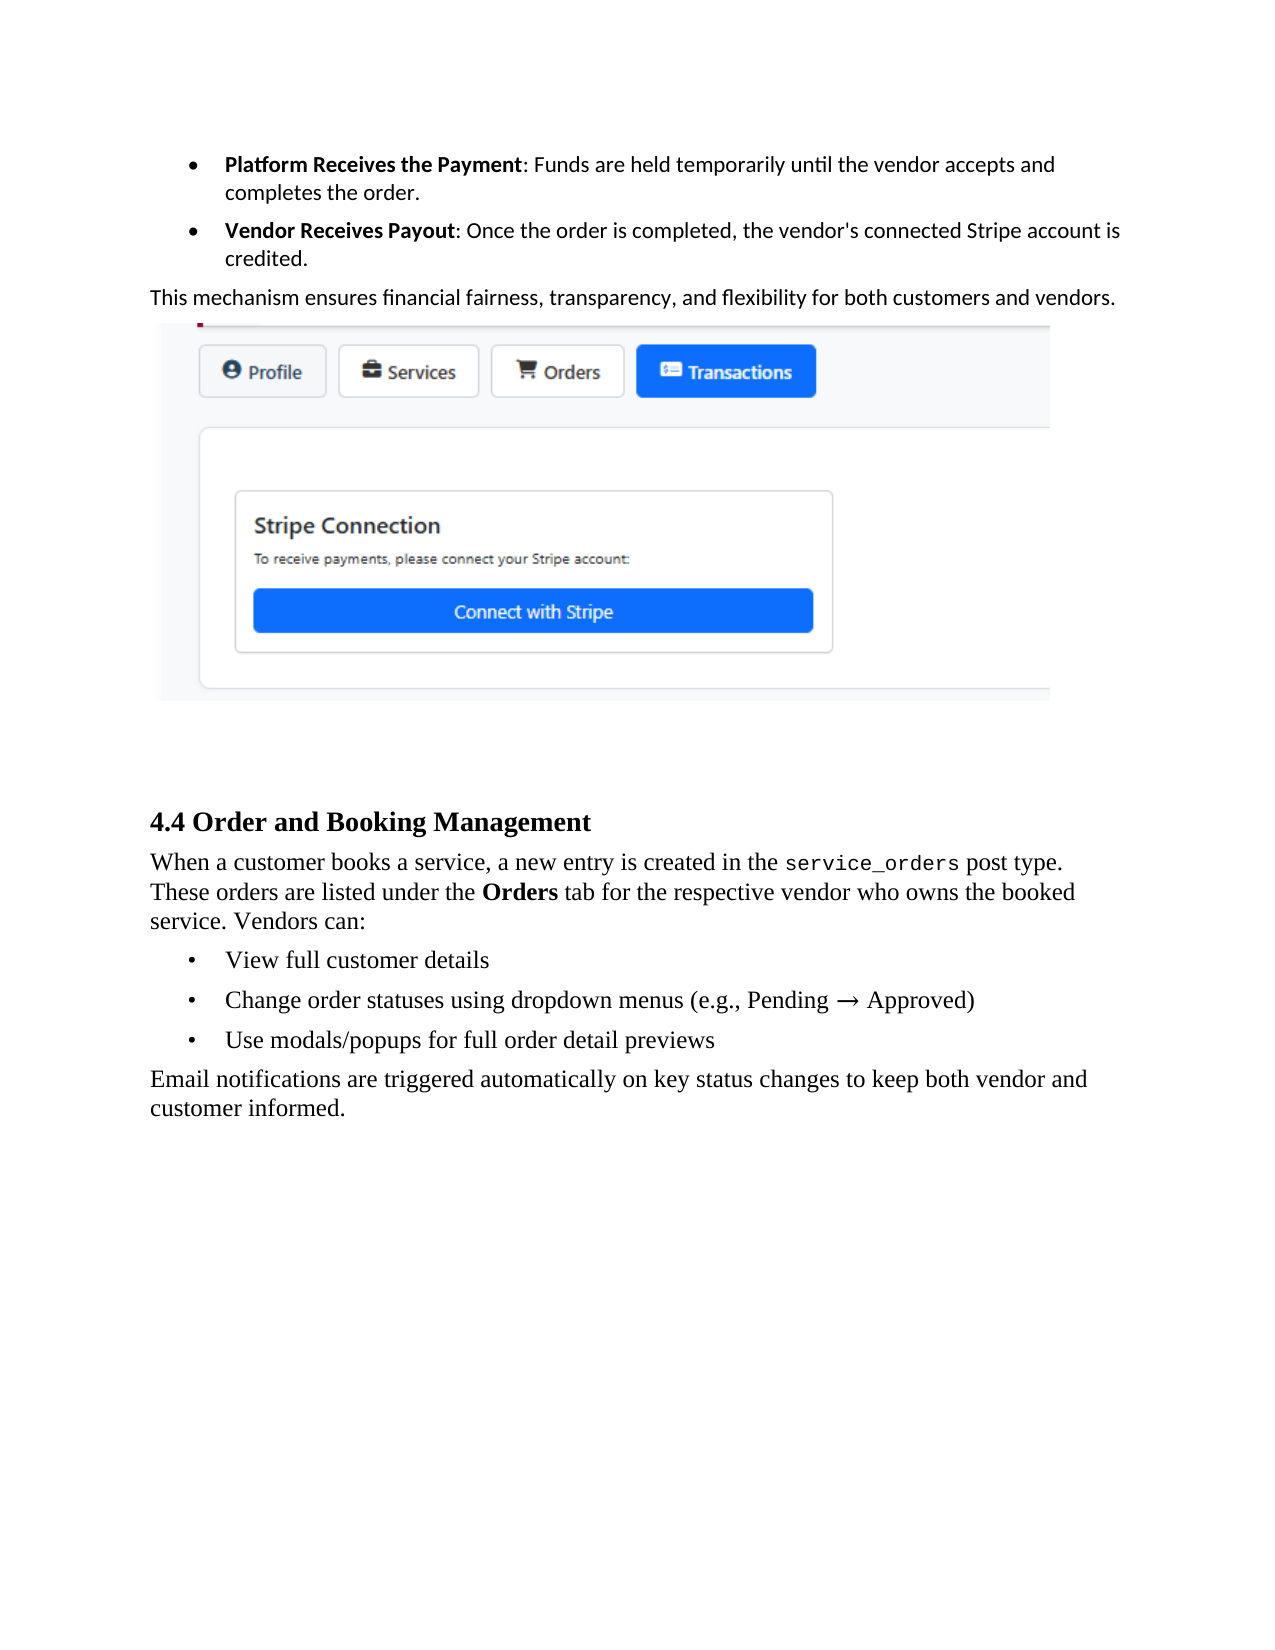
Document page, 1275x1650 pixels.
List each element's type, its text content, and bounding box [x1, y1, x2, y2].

list Vendor Receives Payout: Once the order is completed, the vendor's connected Stripe account is credited. [187, 216, 1125, 272]
list Change order statuses using dropdown menus (e.g., Pending → Approved) [187, 984, 1125, 1014]
text This mechanism ensures financial fairness, transparency, and flexibility for both customers and vendors. [150, 283, 1125, 311]
list Use modals/popups for full order detail previews [187, 1025, 1125, 1053]
text Email notifications are triggered automatically on key status changes to keep both vendor and customer informed. [150, 1064, 1125, 1121]
list View full customer details [187, 945, 1125, 974]
text 4.4 Order and Booking Management [150, 804, 1125, 837]
text When a customer books a service, a new entry is created in the service_orders post type. These orders are listed under the Orders tab for the respective vendor who owns the booked service. Vendors can: [150, 847, 1125, 934]
picture [150, 323, 1050, 701]
list Platform Receives the Payment: Funds are held temporarily until the vendor accepts and completes the order. [187, 150, 1125, 206]
